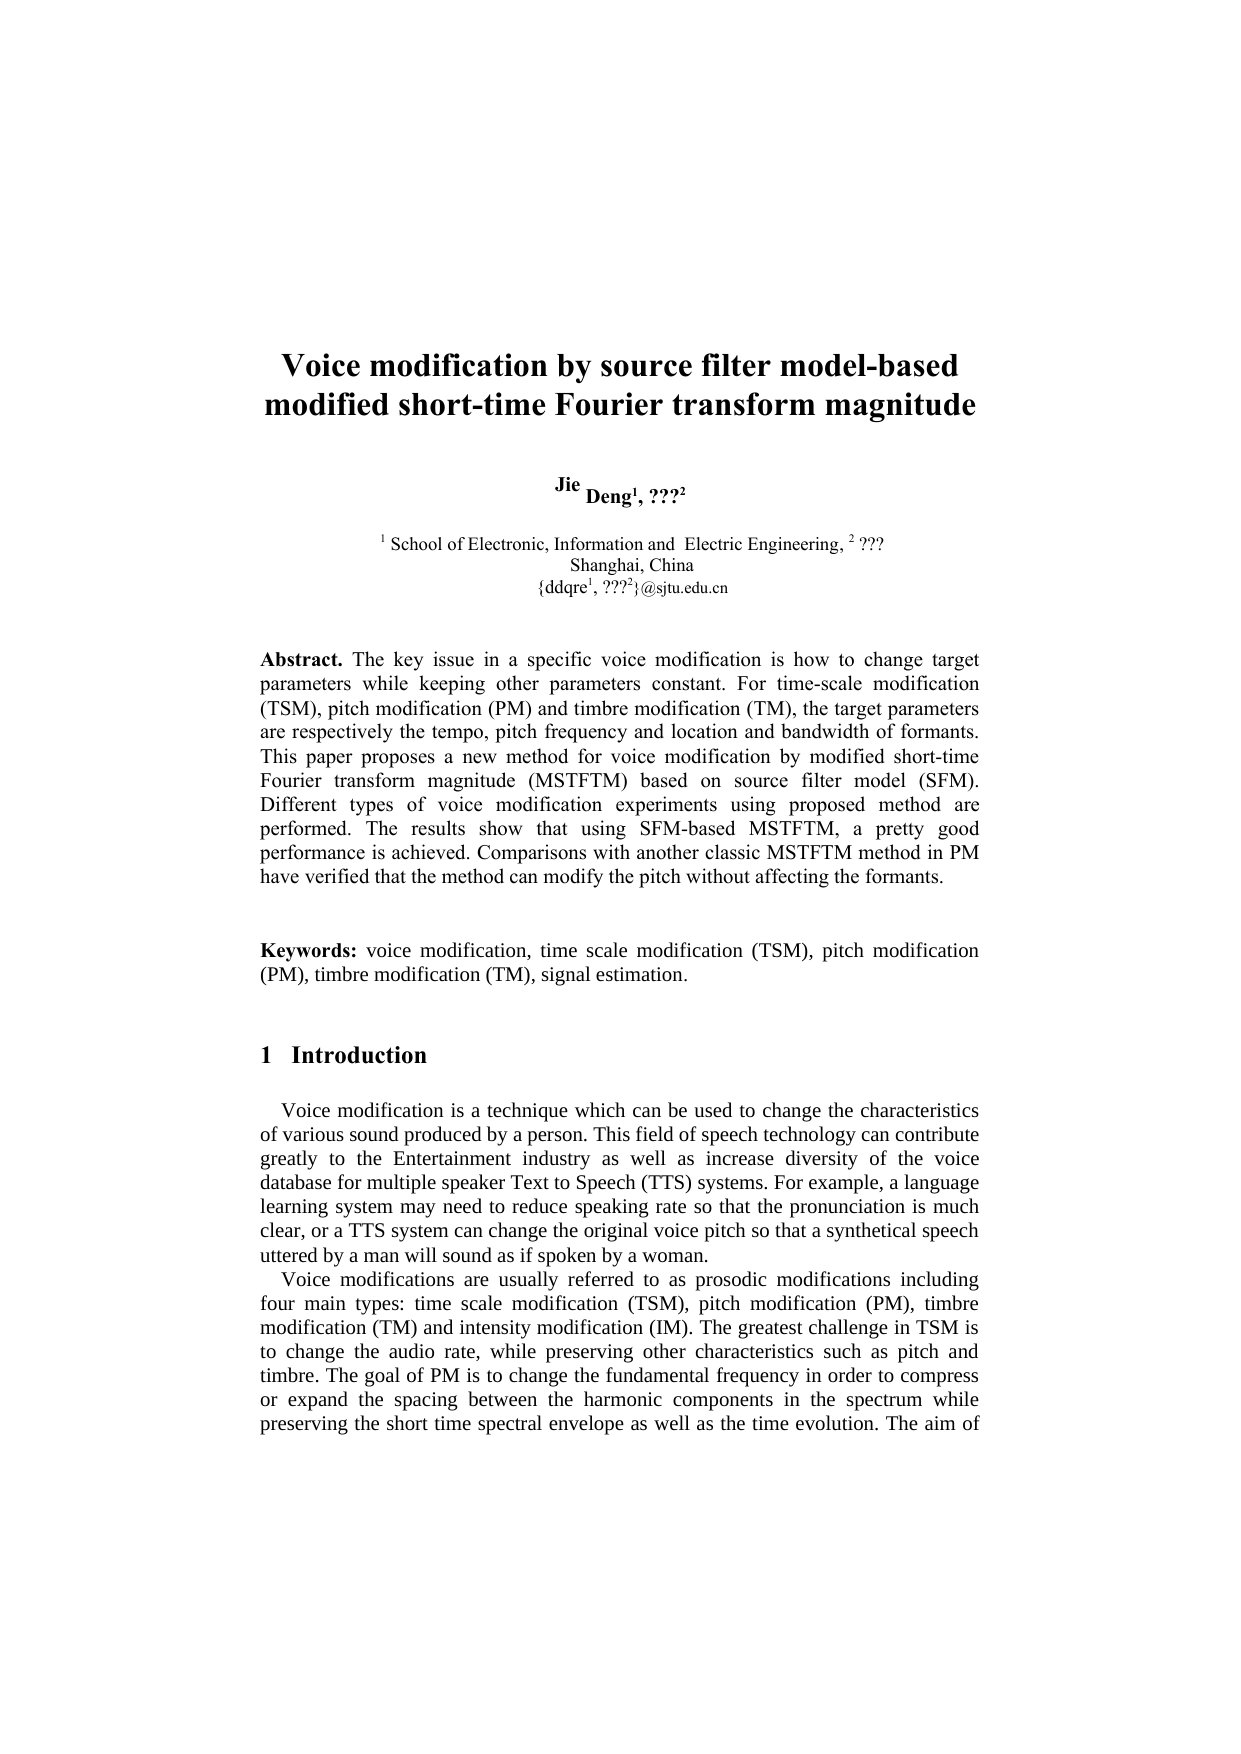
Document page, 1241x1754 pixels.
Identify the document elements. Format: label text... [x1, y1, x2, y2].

subtitle 1 Introduction [260, 1040, 980, 1069]
text Abstract. The key issue in a specific voice modification is how to change target parameters while keeping other parameters constant. For time-scale modification (TSM), pitch modification (PM) and timbre modification (TM), the target parameters are respectively the tempo, pitch frequency and location and bandwidth of formants. This paper proposes a new method for voice modification by modified short-time Fourier transform magnitude (MSTFTM) based on source filter model (SFM). Different types of voice modification experiments using proposed method are performed. The results show that using SFM-based MSTFTM, a pretty good performance is achieved. Comparisons with another classic MSTFTM method in PM have verified that the method can modify the pitch without affecting the formants. [260, 647, 980, 888]
text Keywords: voice modification, time scale modification (TSM), pitch modification (PM), timbre modification (TM), signal estimation. [260, 938, 980, 986]
text {ddqre1, ???2}@sjtu.edu.cn [260, 576, 980, 597]
text Shanghai, China [260, 554, 980, 576]
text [260, 1267, 980, 1435]
text Voice modification by source filter model-based modified short-time Fourier transform magnitude [260, 307, 980, 422]
text Jie Deng1, ???2 [260, 472, 980, 508]
text Voice modification is a technique which can be used to change the characteristics of various sound produced by a person. This field of speech technology can contribute greatly to the Entertainment industry as well as increase diversity of the voice database for multiple speaker Text to Speech (TTS) systems. For example, a language learning system may need to reduce speaking rate so that the pronunciation is much clear, or a TTS system can change the original voice pitch so that a synthetical speech uttered by a man will sound as if spoken by a woman. [260, 1098, 980, 1267]
text 1 School of Electronic, Information and Electric Engineering, 2 ??? [260, 532, 980, 554]
